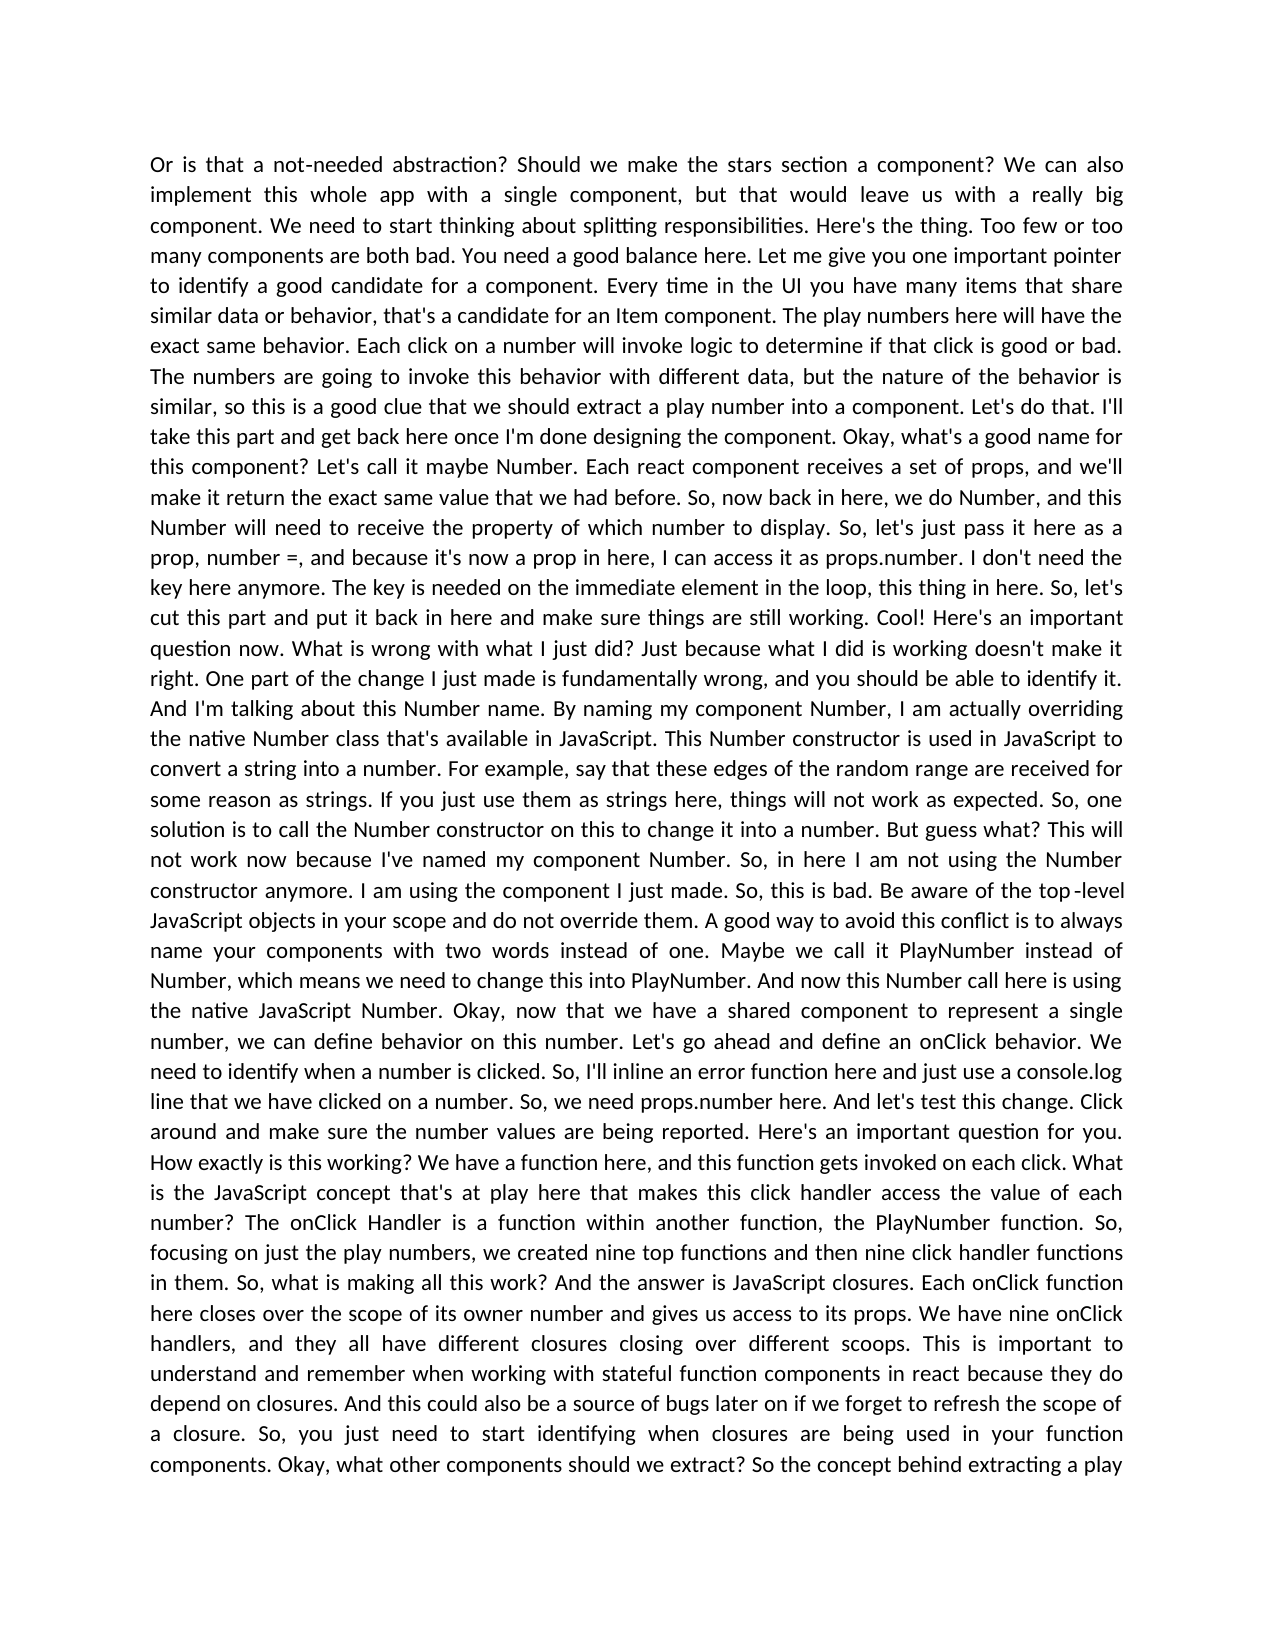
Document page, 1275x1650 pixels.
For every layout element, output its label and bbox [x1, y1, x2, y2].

text [150, 150, 1125, 1478]
